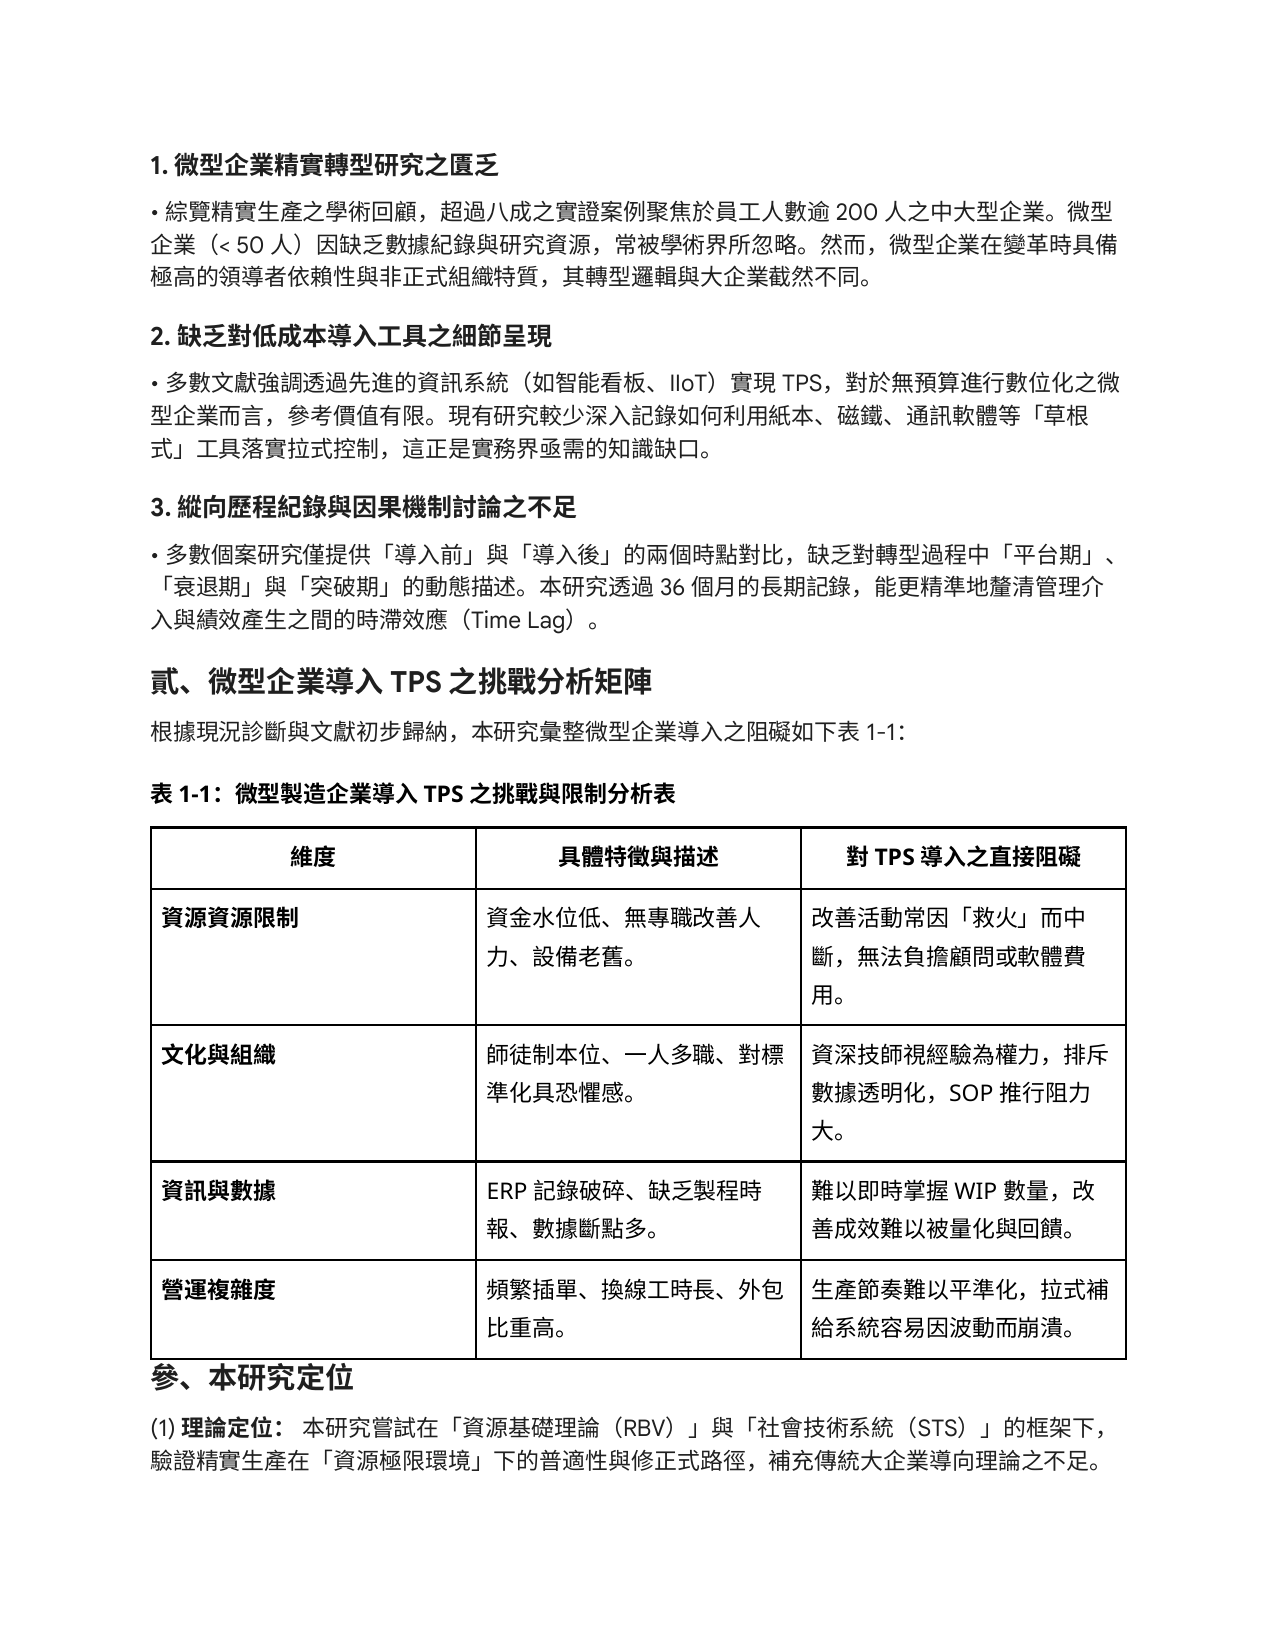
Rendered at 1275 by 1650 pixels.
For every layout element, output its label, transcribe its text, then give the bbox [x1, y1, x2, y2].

subtitle 3. 縱向歷程紀錄與因果機制討論之不足 [150, 493, 1125, 524]
table_cell 資訊與數據 [152, 1163, 475, 1259]
text • 多數個案研究僅提供「導入前」與「導入後」的兩個時點對比，缺乏對轉型過程中「平台期」、「衰退期」與「突破期」的動態描述。本研究透過 36 個月的長期記錄，能更精準地釐清管理介入與績效產生之間的時滯效應（Time Lag）。 [150, 541, 1125, 635]
subtitle 參、本研究定位 [150, 1360, 1125, 1397]
subtitle 表 1-1：微型製造企業導入 TPS 之挑戰與限制分析表 [150, 776, 1125, 809]
table_cell 文化與組織 [152, 1026, 475, 1160]
table_header 維度 [152, 829, 475, 888]
text (1) 理論定位： 本研究嘗試在「資源基礎理論（RBV）」與「社會技術系統（STS）」的框架下，驗證精實生產在「資源極限環境」下的普適性與修正式路徑，補充傳統大企業導向理論之不足。 [150, 1414, 1125, 1476]
table_cell 頻繁插單、換線工時長、外包比重高。 [477, 1261, 800, 1358]
table_header 對 TPS 導入之直接阻礙 [802, 829, 1125, 888]
table_cell 資源資源限制 [152, 890, 475, 1024]
table_cell 師徒制本位、一人多職、對標準化具恐懼感。 [477, 1026, 800, 1160]
table_cell 改善活動常因「救火」而中斷，無法負擔顧問或軟體費用。 [802, 890, 1125, 1024]
table_header 具體特徵與描述 [477, 829, 800, 888]
table_cell 生產節奏難以平準化，拉式補給系統容易因波動而崩潰。 [802, 1261, 1125, 1358]
subtitle 1. 微型企業精實轉型研究之匱乏 [150, 150, 1125, 181]
table_cell 資深技師視經驗為權力，排斥數據透明化，SOP 推行阻力大。 [802, 1026, 1125, 1160]
table_cell ERP 記錄破碎、缺乏製程時報、數據斷點多。 [477, 1163, 800, 1259]
text • 綜覽精實生產之學術回顧，超過八成之實證案例聚焦於員工人數逾 200 人之中大型企業。微型企業（< 50 人）因缺乏數據紀錄與研究資源，常被學術界所忽略。然而，微型企業在變革時具備極高的領導者依賴性與非正式組織特質，其轉型邏輯與大企業截然不同。 [150, 198, 1125, 292]
text 根據現況診斷與文獻初步歸納，本研究彙整微型企業導入之阻礙如下表 1-1： [150, 718, 1125, 747]
subtitle 貳、微型企業導入 TPS 之挑戰分析矩陣 [150, 664, 1125, 701]
text • 多數文獻強調透過先進的資訊系統（如智能看板、IIoT）實現 TPS，對於無預算進行數位化之微型企業而言，參考價值有限。現有研究較少深入記錄如何利用紙本、磁鐵、通訊軟體等「草根式」工具落實拉式控制，這正是實務界亟需的知識缺口。 [150, 369, 1125, 464]
table_cell 營運複雜度 [152, 1261, 475, 1358]
table_cell 資金水位低、無專職改善人力、設備老舊。 [477, 890, 800, 1024]
subtitle 2. 缺乏對低成本導入工具之細節呈現 [150, 321, 1125, 353]
table_cell 難以即時掌握 WIP 數量，改善成效難以被量化與回饋。 [802, 1163, 1125, 1259]
